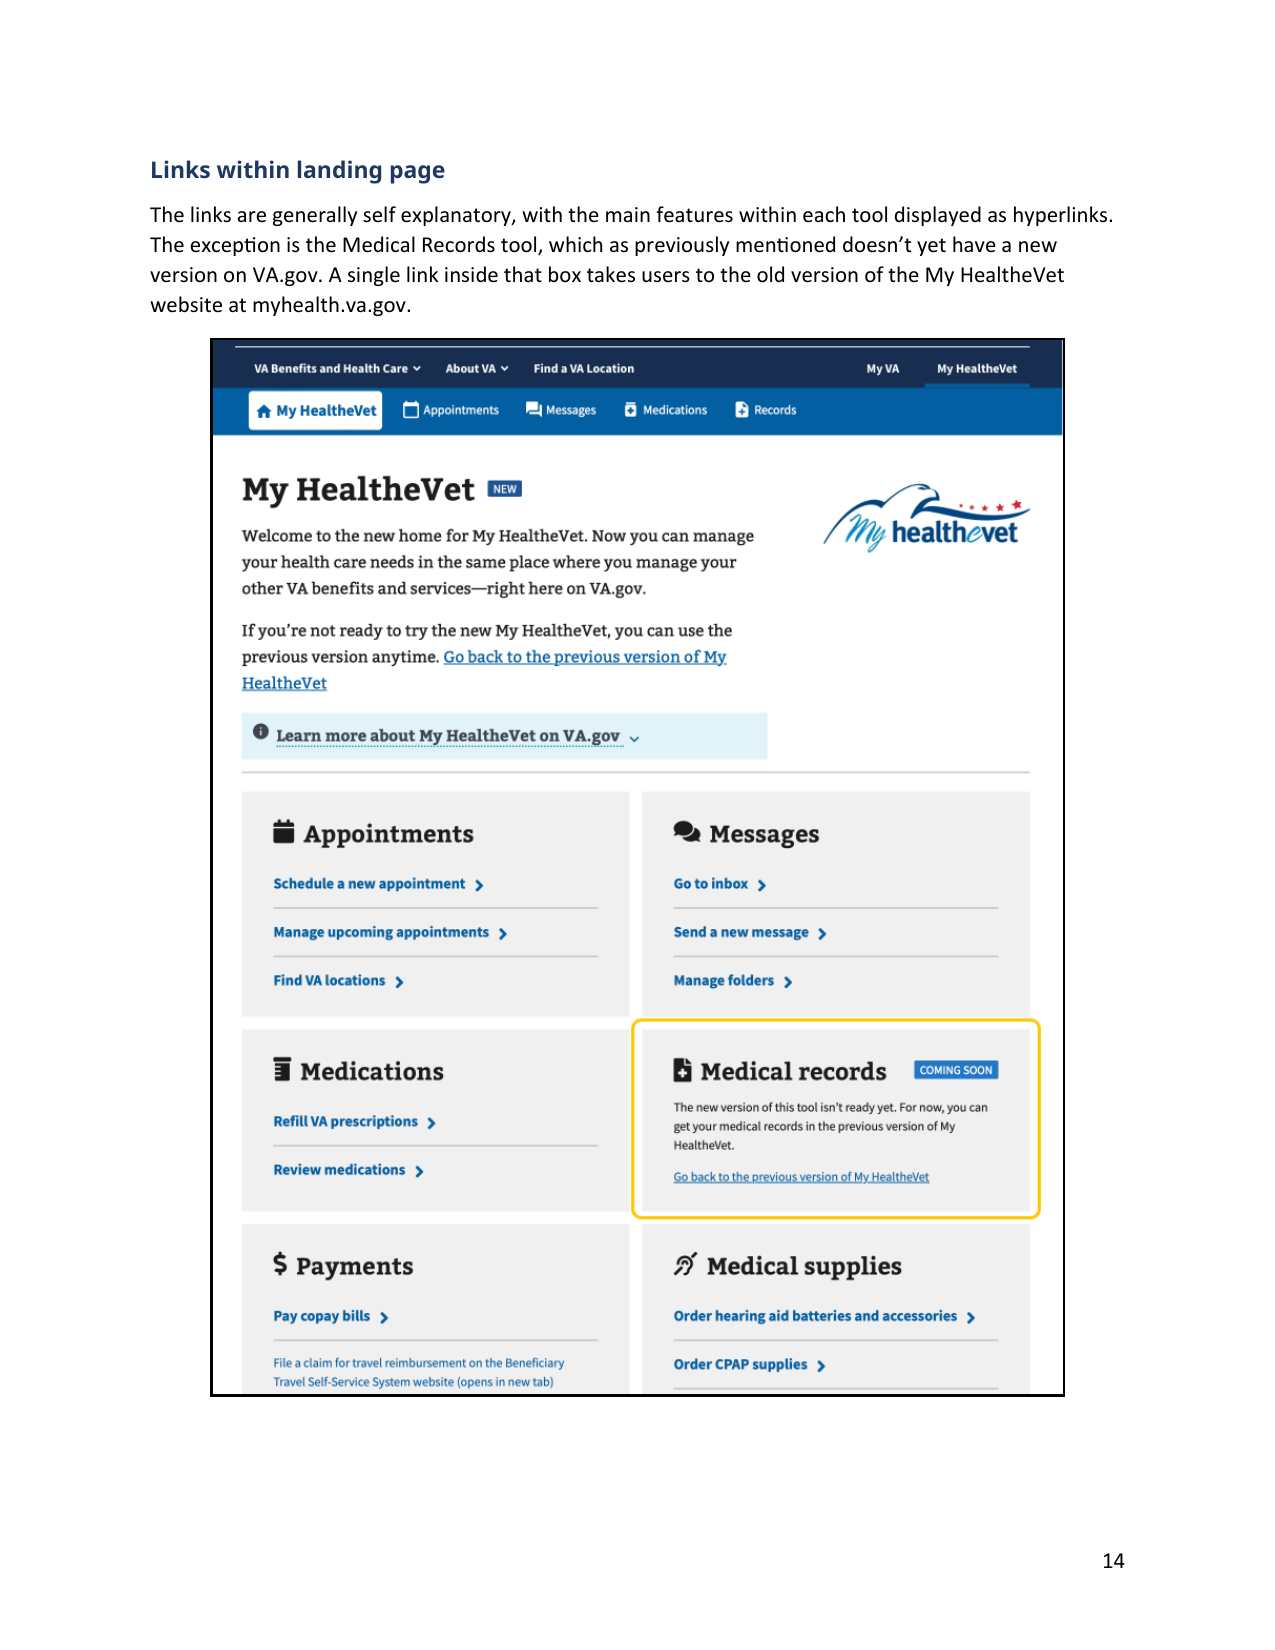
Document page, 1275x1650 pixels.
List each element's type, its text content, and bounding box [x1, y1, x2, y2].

subtitle Links within landing page [150, 154, 1125, 185]
picture [213, 340, 1063, 1394]
text The links are generally self explanatory, with the main features within each tool displayed as hyperlinks. The exception is the Medical Records tool, which as previously mentioned doesn’t yet have a new version on VA.gov. A single link inside that box takes users to the old version of the My HealtheVet website at myhealth.va.gov. [150, 200, 1125, 319]
